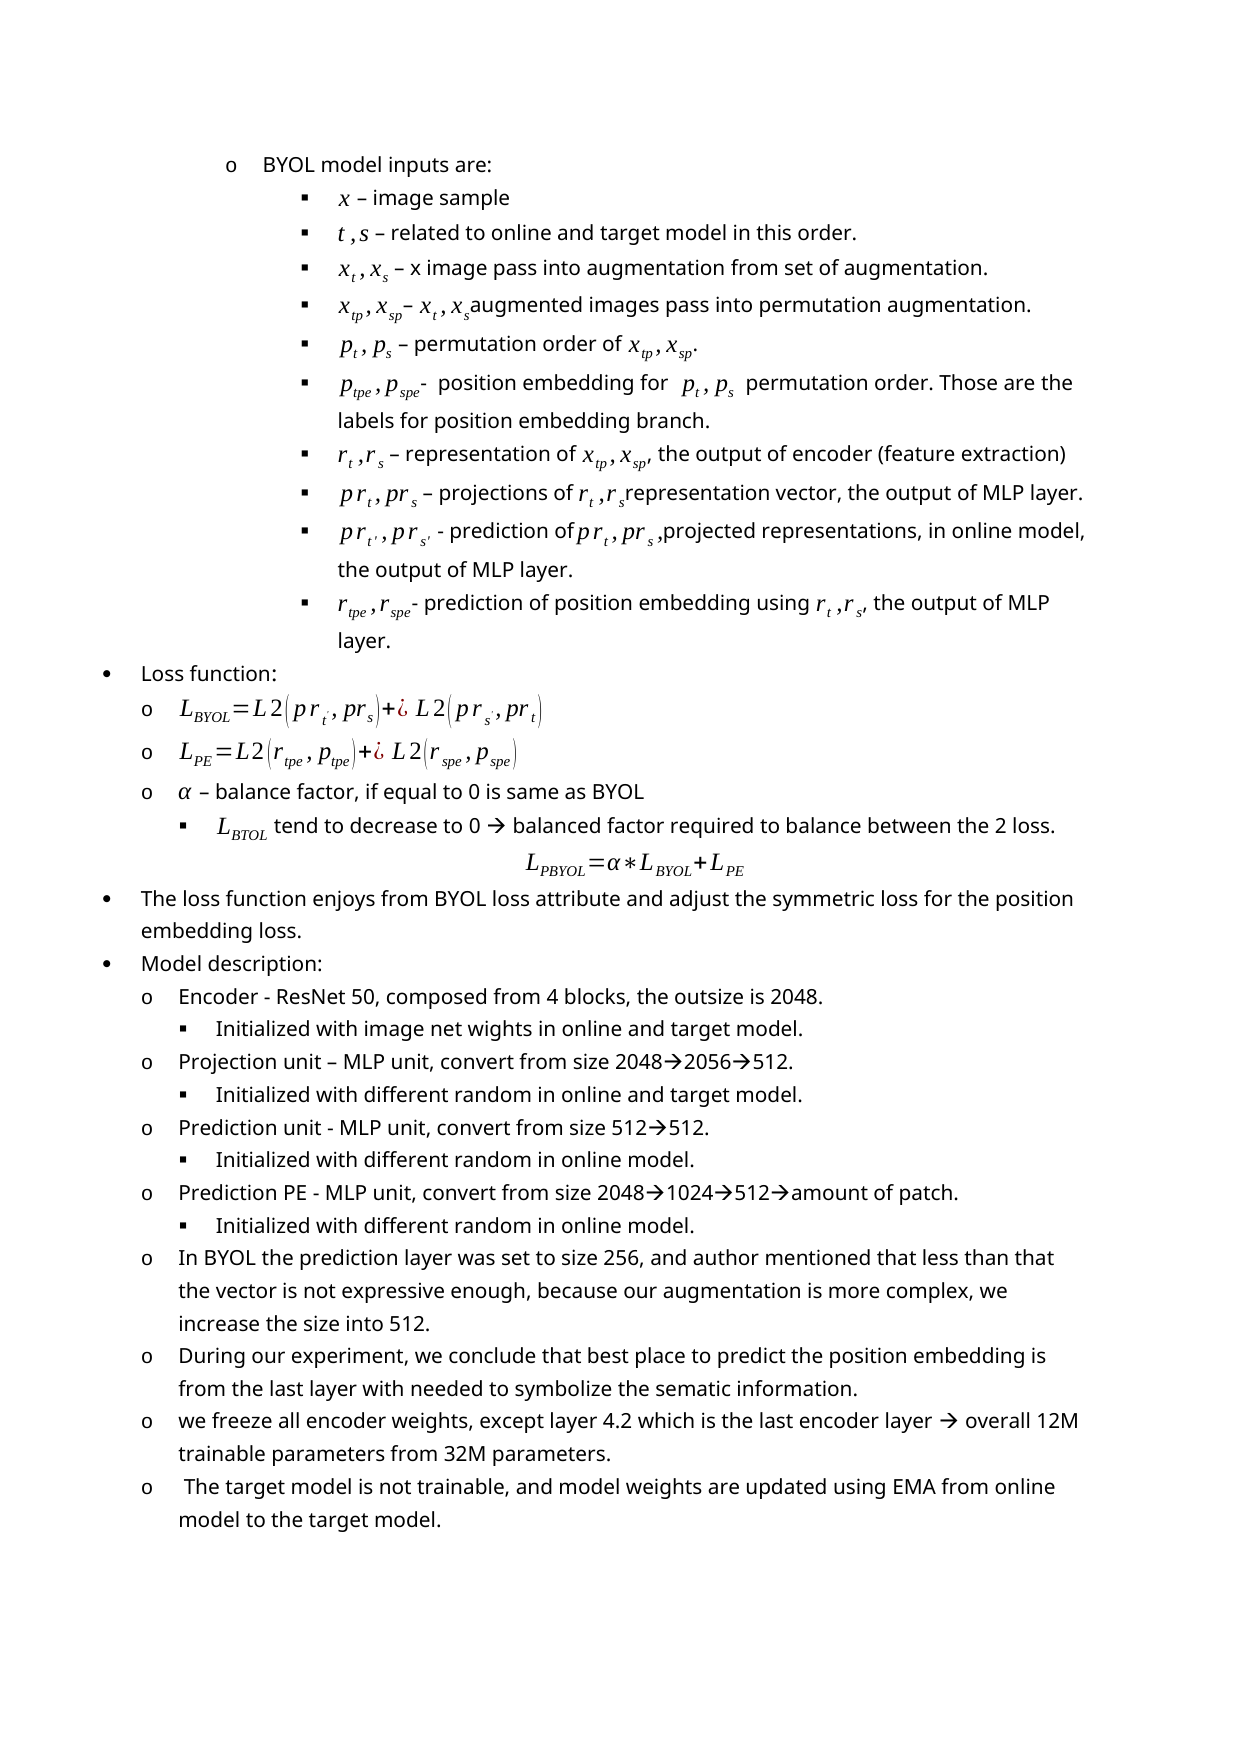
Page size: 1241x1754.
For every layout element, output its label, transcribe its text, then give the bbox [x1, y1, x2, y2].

list – representation of , the output of encoder (feature extraction) [300, 439, 1090, 474]
list BYOL model inputs are: [225, 150, 1090, 178]
list – projections of representation vector, the output of MLP layer. [300, 478, 1090, 512]
list During our experiment, we conclude that best place to predict the position embedding is from the last layer with needed to symbolize the sematic information. [141, 1341, 1090, 1402]
list Initialized with different random in online model. [178, 1145, 1090, 1174]
list – image sample [300, 183, 1090, 214]
list – balance factor, if equal to 0 is same as BYOL [141, 777, 1090, 807]
list we freeze all encoder weights, except layer 4.2 which is the last encoder layer overall 12M trainable parameters from 32M parameters. [141, 1407, 1090, 1468]
list Prediction unit - MLP unit, convert from size 512512. [141, 1113, 1090, 1141]
list The loss function enjoys from BYOL loss attribute and adjust the symmetric loss for the position embedding loss. [103, 884, 1090, 945]
list Initialized with different random in online model. [178, 1211, 1090, 1239]
list – augmented images pass into permutation augmentation. [300, 291, 1090, 325]
list Prediction PE - MLP unit, convert from size 20481024512amount of patch. [141, 1178, 1090, 1207]
list Initialized with different random in online and target model. [178, 1080, 1090, 1108]
list – permutation order of . [300, 329, 1090, 364]
list - prediction ofprojected representations, in online model, the output of MLP layer. [300, 516, 1090, 583]
list - prediction of position embedding using , the output of MLP layer. [300, 588, 1090, 655]
list Loss function [103, 659, 1090, 687]
list Initialized with image net wights in online and target model. [178, 1014, 1090, 1043]
list – related to online and target model in this order. [300, 218, 1090, 249]
list tend to decrease to 0 balanced factor required to balance between the 2 loss. [178, 812, 1090, 844]
list Encoder - ResNet 50, composed from 4 blocks, the outsize is 2048. [141, 982, 1090, 1010]
list Model description: [103, 949, 1090, 978]
list In BYOL the prediction layer was set to size 256, and author mentioned that less than that the vector is not expressive enough, because our augmentation is more complex, we increase the size into 512. [141, 1243, 1090, 1337]
list The target model is not trainable, and model weights are updated using EMA from online model to the target model. [141, 1472, 1090, 1533]
list - position embedding for permutation order. Those are the labels for position embedding branch. [300, 368, 1090, 435]
list Projection unit – MLP unit, convert from size 20482056512. [141, 1047, 1090, 1076]
list – x image pass into augmentation from set of augmentation. [300, 253, 1090, 286]
